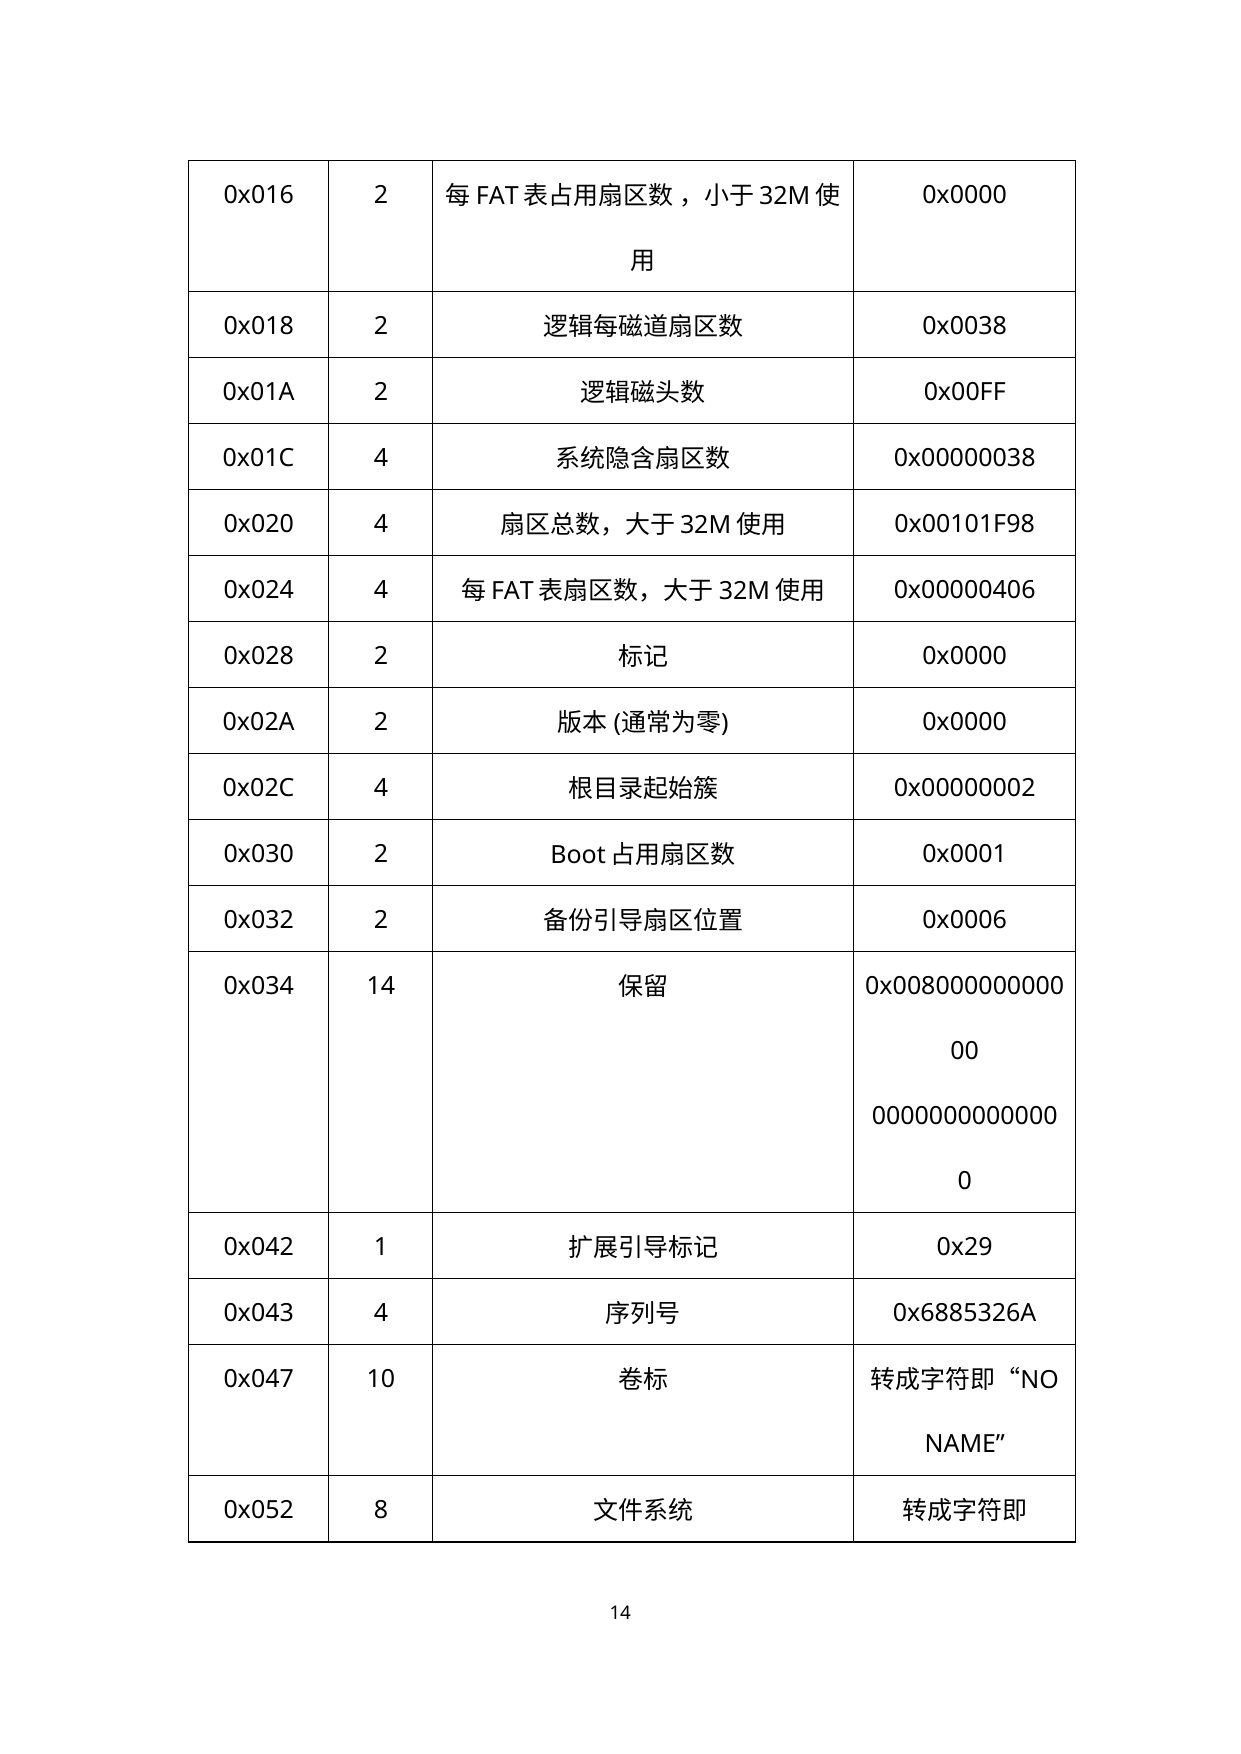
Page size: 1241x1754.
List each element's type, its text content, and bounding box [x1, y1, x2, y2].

table_cell 1 [329, 1213, 432, 1278]
table_cell 0x024 [189, 556, 328, 621]
table_cell 2 [329, 292, 432, 357]
table_cell 扇区总数，大于32M使用 [433, 490, 853, 555]
table_cell 2 [329, 161, 432, 291]
table_cell 2 [329, 886, 432, 951]
table_cell 每FAT表扇区数，大于32M使用 [433, 556, 853, 621]
table_cell 0x00FF [854, 358, 1075, 423]
table_cell 0x034 [189, 952, 328, 1212]
table_cell Boot占用扇区数 [433, 820, 853, 885]
table_cell 0x0000 [854, 622, 1075, 687]
table_cell 逻辑每磁道扇区数 [433, 292, 853, 357]
table_cell 0x00800000000000 00000000000000 [854, 952, 1075, 1212]
table_cell 0x016 [189, 161, 328, 291]
table_cell 2 [329, 820, 432, 885]
table_cell 0x02A [189, 688, 328, 753]
table_cell 10 [329, 1345, 432, 1475]
table_cell 根目录起始簇 [433, 754, 853, 819]
table_cell 0x6885326A [854, 1279, 1075, 1344]
table_cell 0x01A [189, 358, 328, 423]
table_cell 系统隐含扇区数 [433, 424, 853, 489]
table_cell 0x032 [189, 886, 328, 951]
table_cell 序列号 [433, 1279, 853, 1344]
table_cell 备份引导扇区位置 [433, 886, 853, 951]
table_cell 4 [329, 424, 432, 489]
table_cell 每FAT表占用扇区数 ，小于32M使用 [433, 161, 853, 291]
table_cell 4 [329, 556, 432, 621]
table_cell 0x02C [189, 754, 328, 819]
table_cell 0x020 [189, 490, 328, 555]
table_cell 0x0000 [854, 161, 1075, 291]
table_cell 0x028 [189, 622, 328, 687]
table_cell 0x0006 [854, 886, 1075, 951]
table_cell 0x043 [189, 1279, 328, 1344]
table_cell 2 [329, 358, 432, 423]
table_cell 逻辑磁头数 [433, 358, 853, 423]
table_cell 0x047 [189, 1345, 328, 1475]
table_cell 8 [329, 1476, 432, 1541]
table_cell 文件系统 [433, 1476, 853, 1541]
table_cell 卷标 [433, 1345, 853, 1475]
table_cell 0x00101F98 [854, 490, 1075, 555]
table_cell 0x29 [854, 1213, 1075, 1278]
table_cell 2 [329, 688, 432, 753]
table_cell 转成字符即“FAT32” [854, 1476, 1075, 1541]
table_cell 4 [329, 1279, 432, 1344]
table_cell 0x052 [189, 1476, 328, 1541]
table_cell 0x00000406 [854, 556, 1075, 621]
table_cell 标记 [433, 622, 853, 687]
table_cell 0x0000 [854, 688, 1075, 753]
table_cell 0x0001 [854, 820, 1075, 885]
table_cell 保留 [433, 952, 853, 1212]
table_cell 14 [329, 952, 432, 1212]
table_cell 扩展引导标记 [433, 1213, 853, 1278]
table_cell 转成字符即“NO NAME” [854, 1345, 1075, 1475]
table_cell 0x042 [189, 1213, 328, 1278]
table_cell 0x00000038 [854, 424, 1075, 489]
table_cell 0x030 [189, 820, 328, 885]
table_cell 0x01C [189, 424, 328, 489]
table_cell 版本 (通常为零) [433, 688, 853, 753]
table_cell 0x018 [189, 292, 328, 357]
table_cell 0x0038 [854, 292, 1075, 357]
table_cell 4 [329, 490, 432, 555]
table_cell 2 [329, 622, 432, 687]
table_cell 0x00000002 [854, 754, 1075, 819]
table_cell 4 [329, 754, 432, 819]
